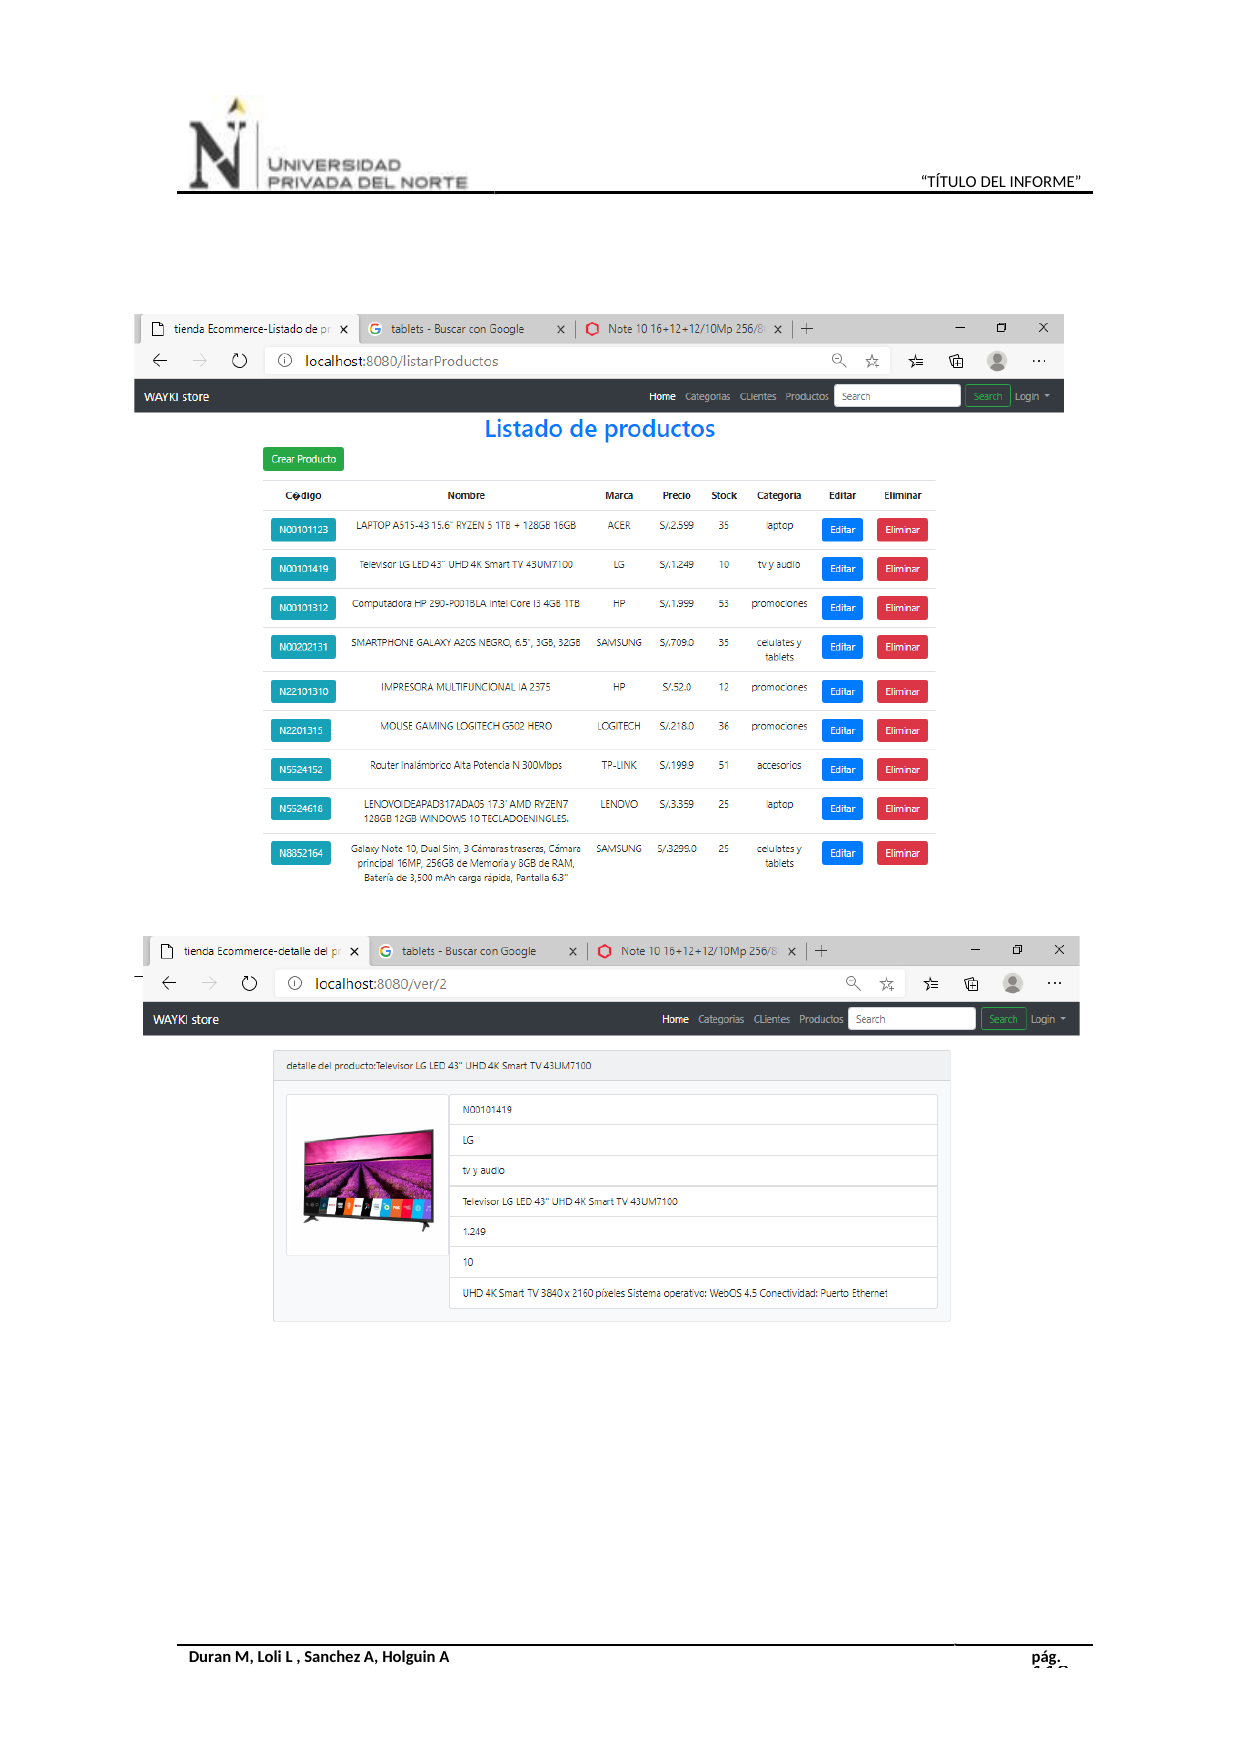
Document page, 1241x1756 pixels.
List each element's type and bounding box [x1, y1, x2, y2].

picture [188, 95, 469, 191]
picture [134, 314, 1080, 1421]
